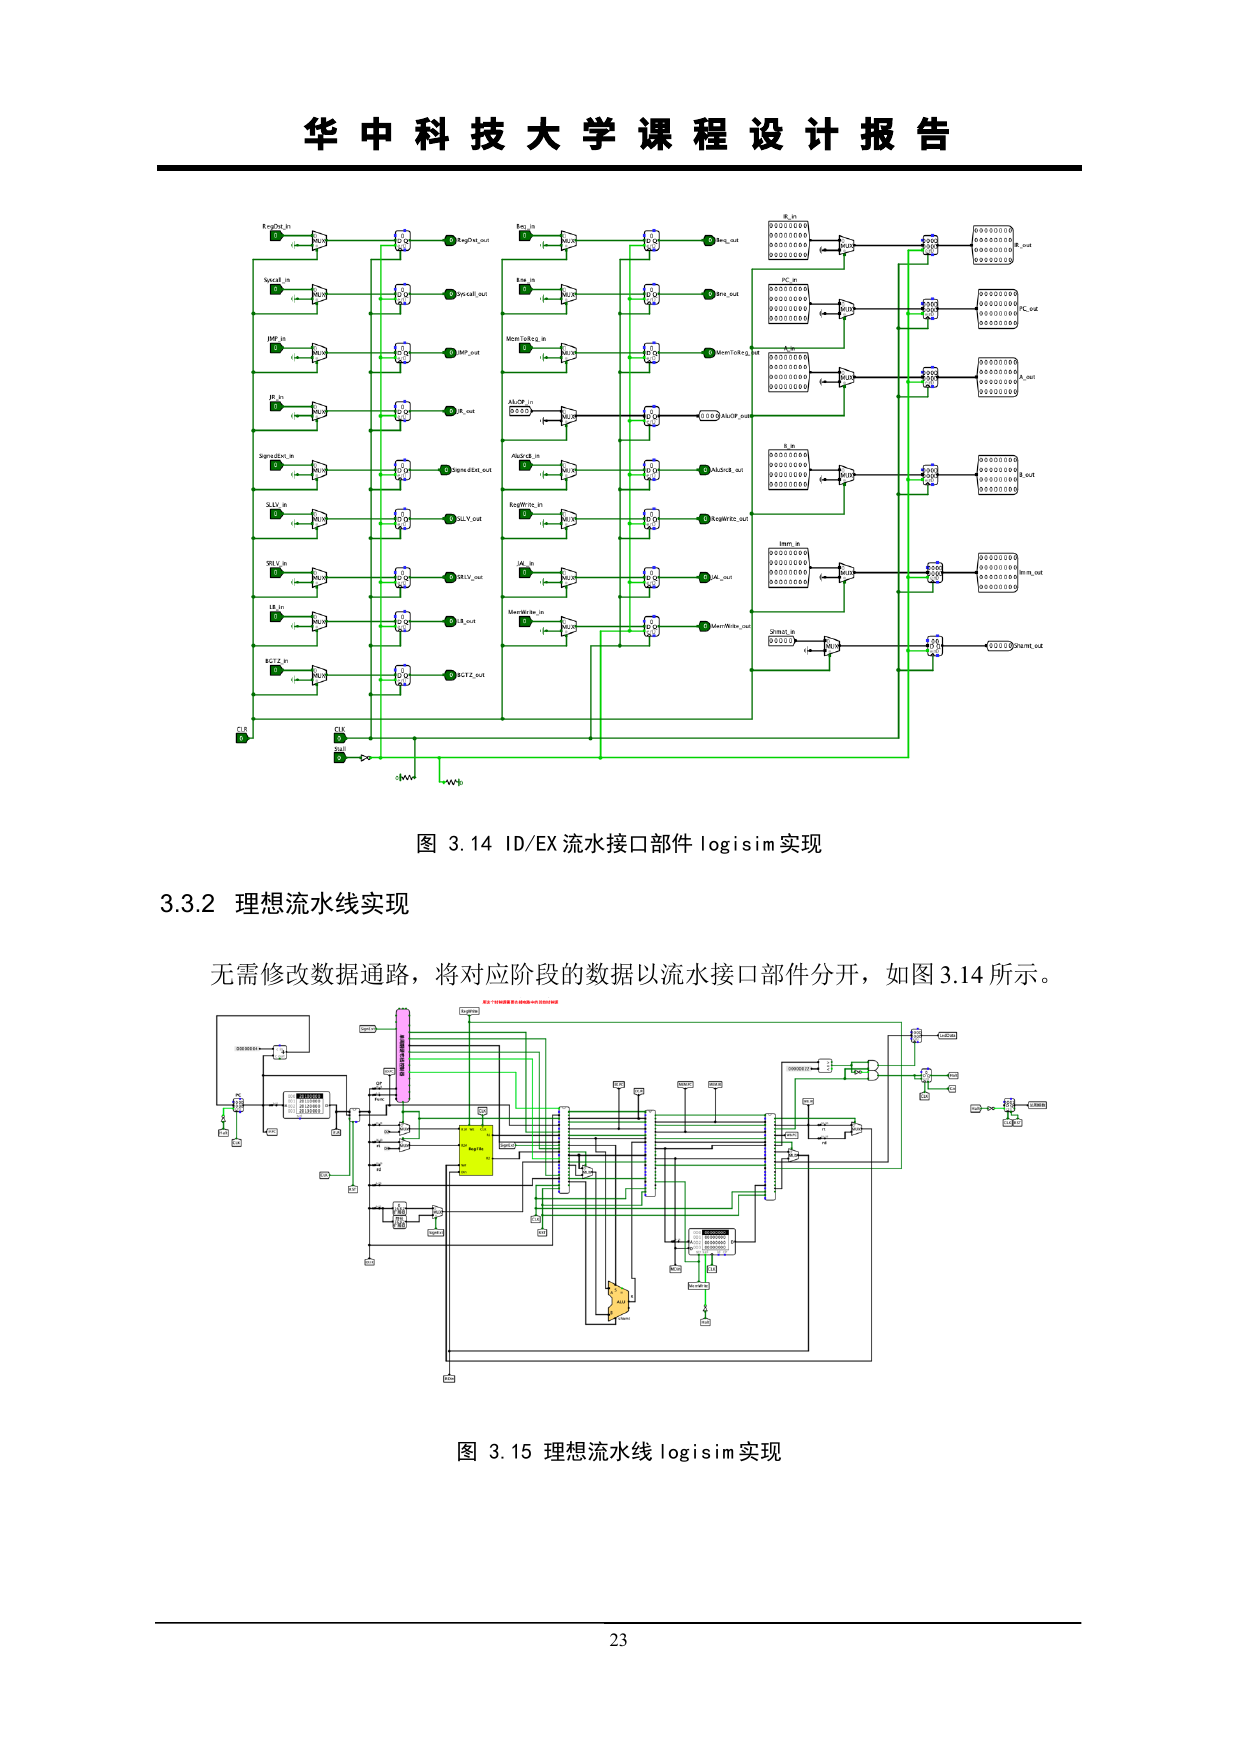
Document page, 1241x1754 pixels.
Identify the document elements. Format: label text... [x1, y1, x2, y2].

picture [209, 997, 1082, 1399]
subtitle 理想流水线实现 [159, 878, 1078, 926]
text 无需修改数据通路，将对应阶段的数据以流水接口部件分开，如图3.14所示。 [159, 950, 1075, 998]
picture [214, 198, 1070, 812]
